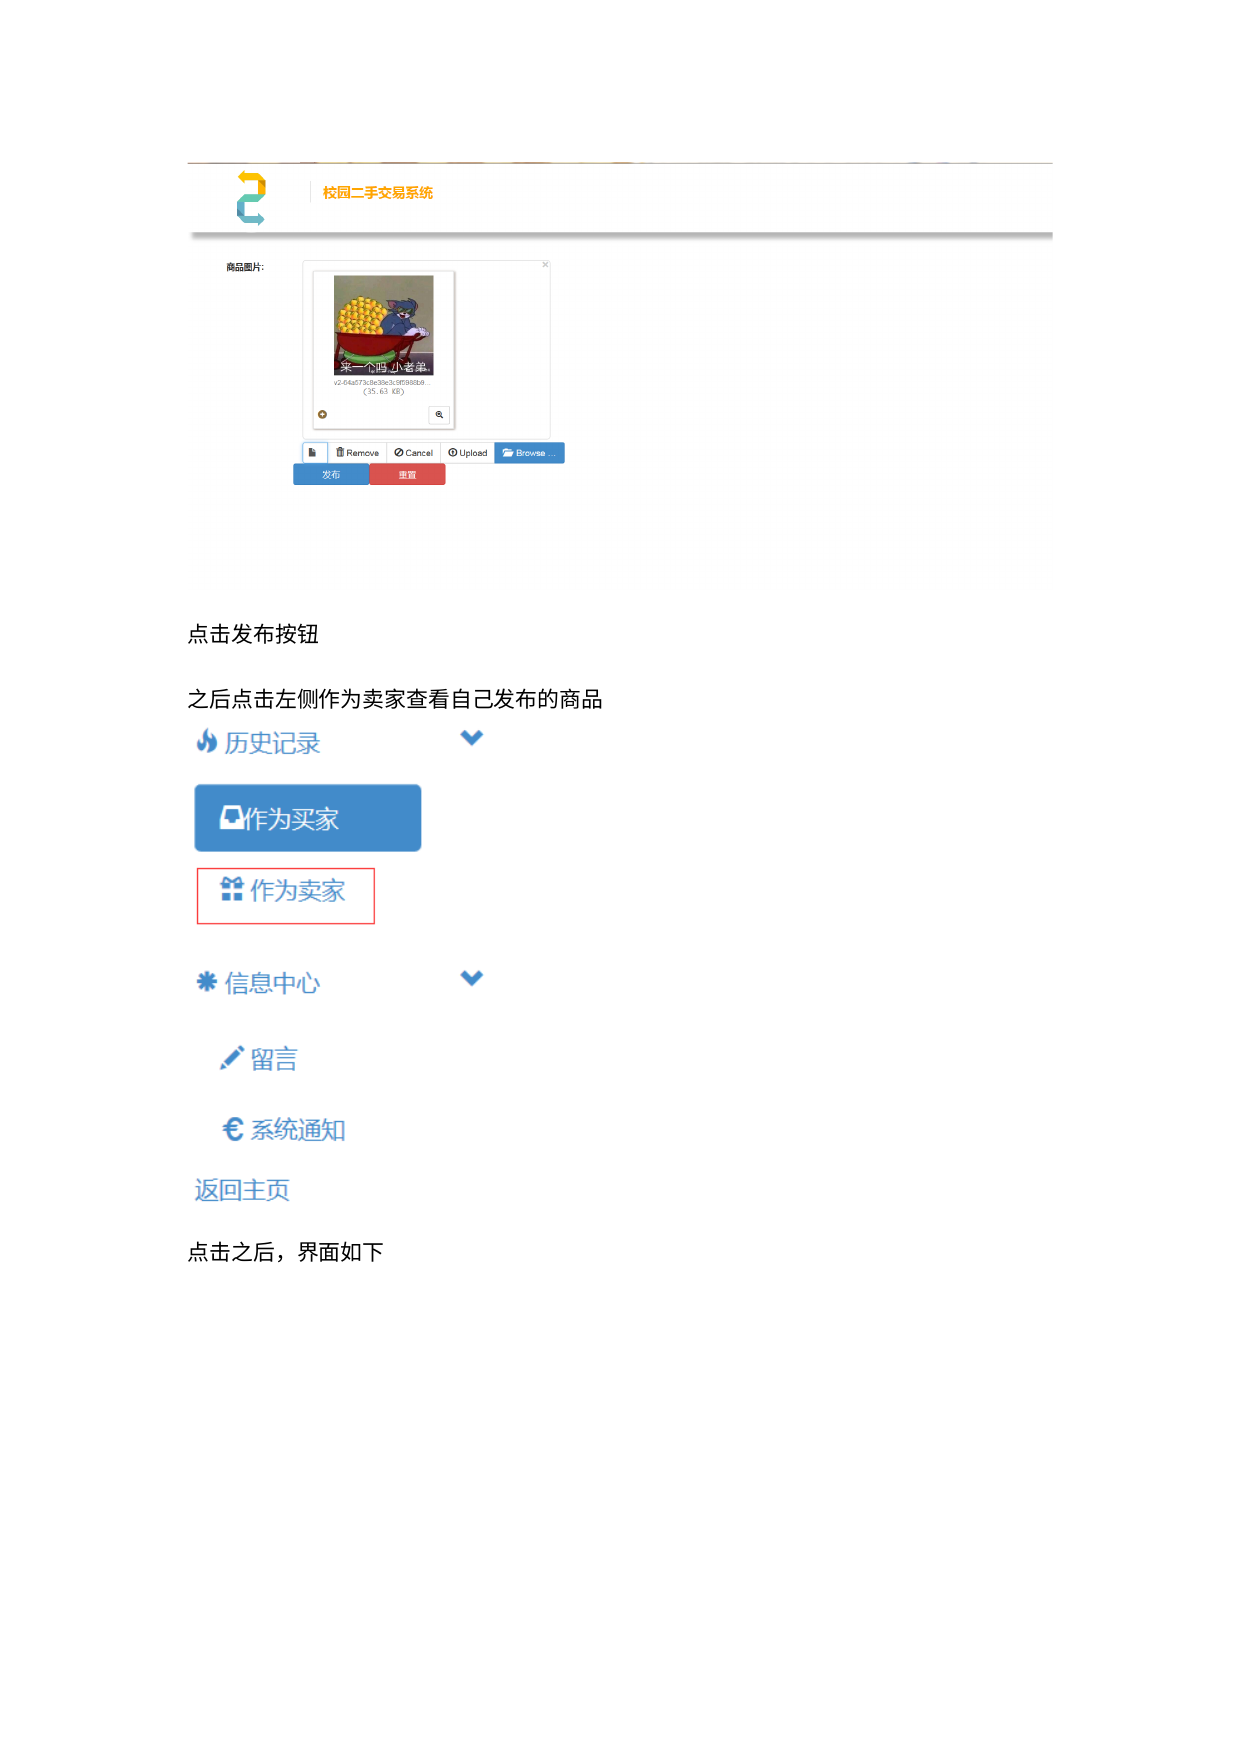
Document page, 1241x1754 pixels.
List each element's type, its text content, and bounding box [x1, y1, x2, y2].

text 点击之后，界面如下 [187, 1234, 1053, 1267]
text 之后点击左侧作为卖家查看自己发布的商品 [187, 682, 1053, 714]
picture [187, 714, 523, 1235]
picture [187, 162, 1053, 590]
text 点击发布按钮 [187, 617, 1053, 649]
